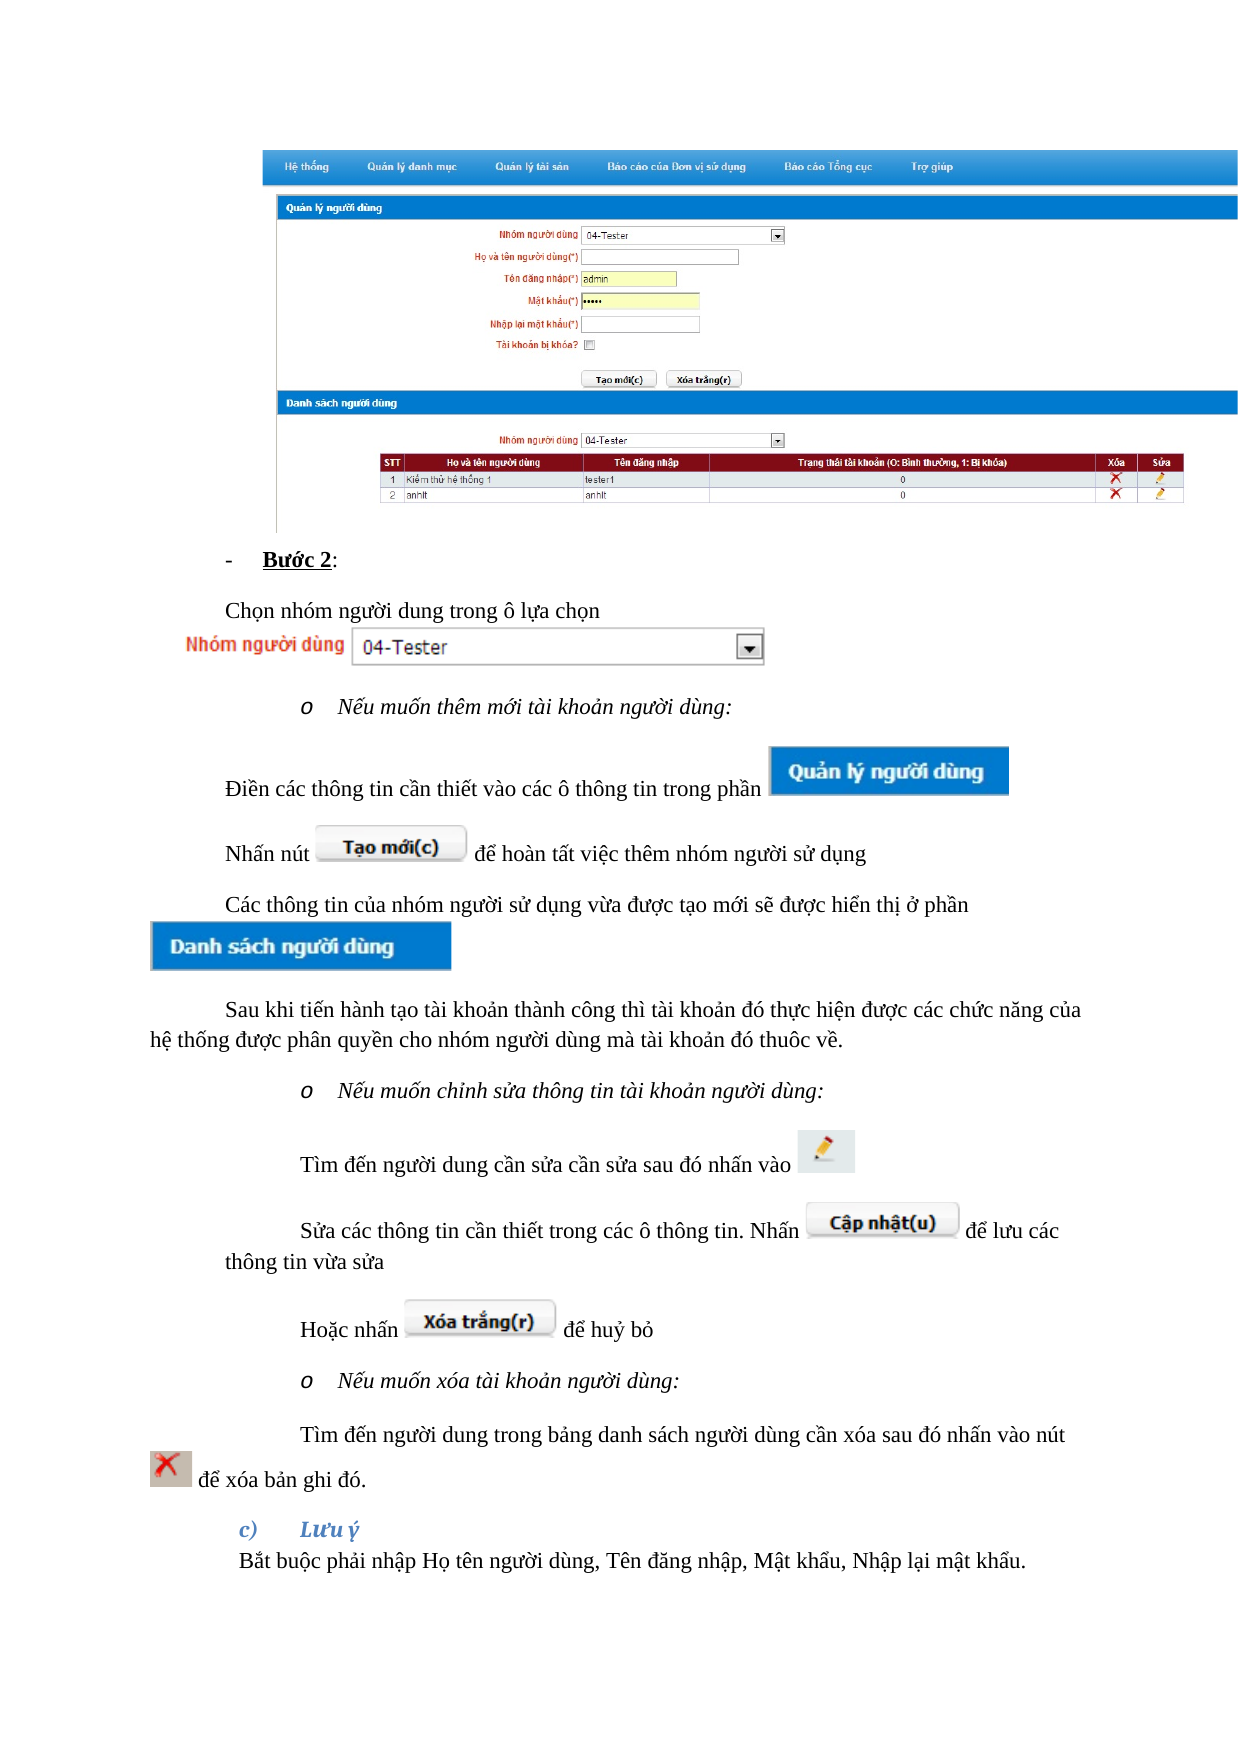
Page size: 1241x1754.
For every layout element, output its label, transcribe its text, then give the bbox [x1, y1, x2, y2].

text Sửa các thông tin cần thiết trong các ô thông tin. Nhấn để lưu các thông tin vừa sửa [225, 1202, 1090, 1274]
text Bắt buộc phải nhập Họ tên người dùng, Tên đăng nhập, Mật khẩu, Nhập lại mật khẩu. [239, 1547, 1090, 1573]
picture [150, 1451, 193, 1487]
picture [315, 825, 469, 862]
text Các thông tin của nhóm người sử dụng vừa được tạo mới sẽ được hiển thị ở phần [150, 891, 1090, 971]
text Điền các thông tin cần thiết vào các ô thông tin trong phần [150, 746, 1090, 801]
list Nếu muốn thêm mới tài khoản người dùng: [300, 693, 1090, 721]
list Bước 2: [225, 546, 1090, 572]
picture [797, 1130, 856, 1173]
picture [150, 627, 768, 669]
picture [262, 150, 1238, 533]
subtitle Lưu ý [239, 1517, 1090, 1543]
picture [404, 1298, 558, 1338]
text Tìm đến người dung trong bảng danh sách người dùng cần xóa sau đó nhấn vào nút để xóa bản ghi đó. [150, 1421, 1090, 1492]
picture [150, 921, 452, 971]
picture [805, 1202, 960, 1239]
list Nếu muốn xóa tài khoản người dùng: [300, 1368, 1090, 1396]
text Sau khi tiến hành tạo tài khoản thành công thì tài khoản đó thực hiện được các chức năng của hệ thống được phân quyền cho nhóm người dùng mà tài khoản đó thuôc về. [150, 996, 1090, 1052]
text Tìm đến người dung cần sửa cần sửa sau đó nhấn vào [225, 1130, 1090, 1177]
picture [767, 746, 1009, 796]
text Nhấn nút để hoàn tất việc thêm nhóm người sử dụng [150, 826, 1090, 867]
list Nếu muốn chỉnh sửa thông tin tài khoản người dùng: [300, 1077, 1090, 1105]
text Hoặc nhấn để huỷ bỏ [225, 1299, 1090, 1343]
